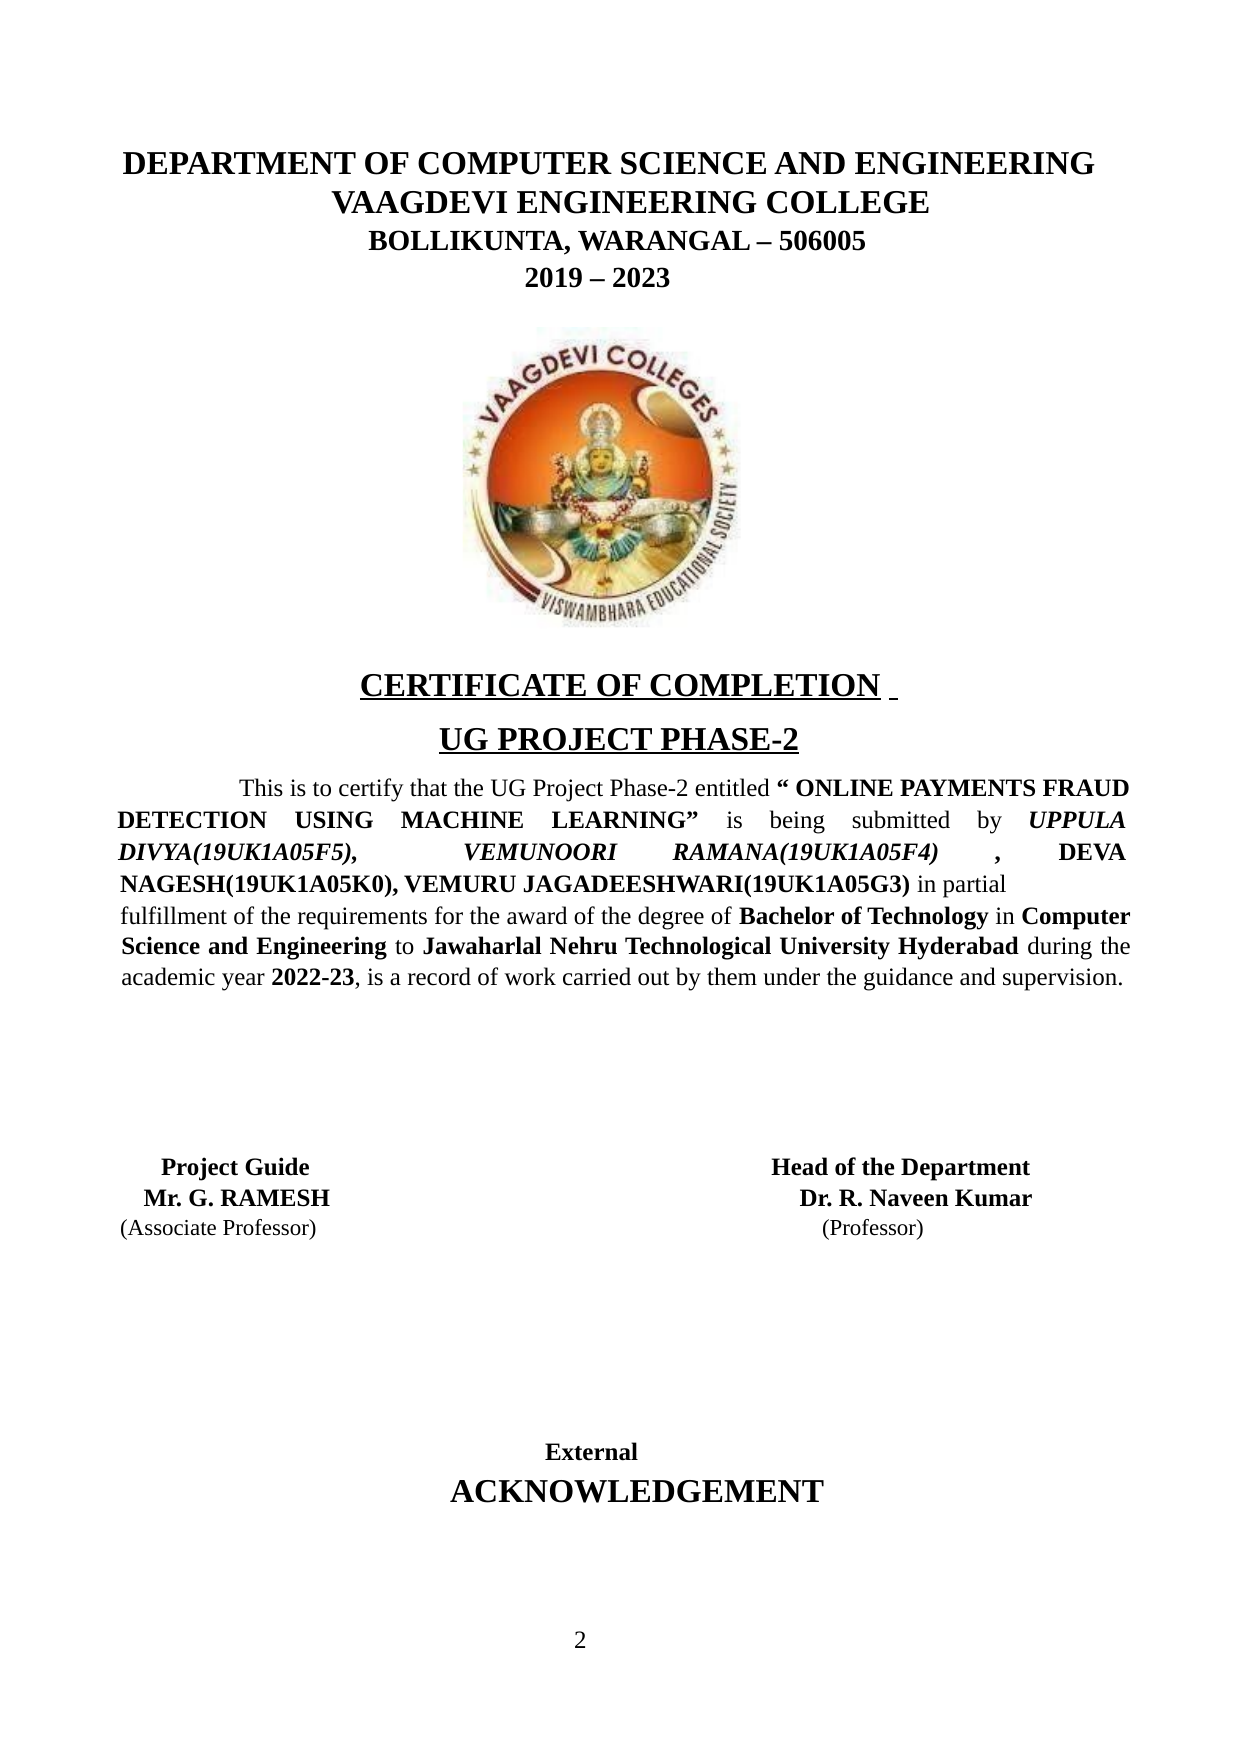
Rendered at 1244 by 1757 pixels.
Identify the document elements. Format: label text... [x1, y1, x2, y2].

text This is to certify that the UG Project Phase-2 entitled “ ONLINE PAYMENTS FRAUD [71, 773, 1130, 802]
table_header Project Guide [71, 1152, 545, 1183]
text External [71, 1437, 1112, 1466]
subtitle DEPARTMENT OF COMPUTER SCIENCE AND ENGINEERING VAAGDEVI ENGINEERING COLLEGE [122, 143, 1167, 221]
text BOLLIKUNTA, WARANGAL – 506005 [71, 223, 1163, 257]
subtitle ACKNOWLEDGEMENT [73, 1472, 1201, 1510]
text DIVYA(19UK1A05F5), VEMUNOORI RAMANA(19UK1A05F4) , DEVA [71, 837, 1240, 866]
picture [462, 327, 741, 629]
text CERTIFICATE OF COMPLETION UG PROJECT PHASE-2 [359, 665, 942, 757]
table_cell (Associate Professor) [71, 1215, 545, 1437]
table_cell Dr. R. Naveen Kumar [545, 1183, 1038, 1214]
table_cell (Professor) [545, 1215, 1038, 1437]
text fulfillment of the requirements for the award of the degree of Bachelor of Technology in Computer Science and Engineering to Jawaharlal Nehru Technological University Hyderabad during the academic year 2022-23, is a record of work carried out by them under the guidance and supervision. [120, 901, 1131, 990]
text 2019 – 2023 [71, 260, 1123, 293]
table_header Head of the Department [545, 1152, 1038, 1183]
text NAGESH(19UK1A05K0), VEMURU JAGADEESHWARI(19UK1A05G3) in partial [120, 869, 1239, 898]
text DETECTION USING MACHINE LEARNING” is being submitted by UPPULA [71, 805, 1240, 834]
table_cell Mr. G. RAMESH [71, 1183, 545, 1214]
